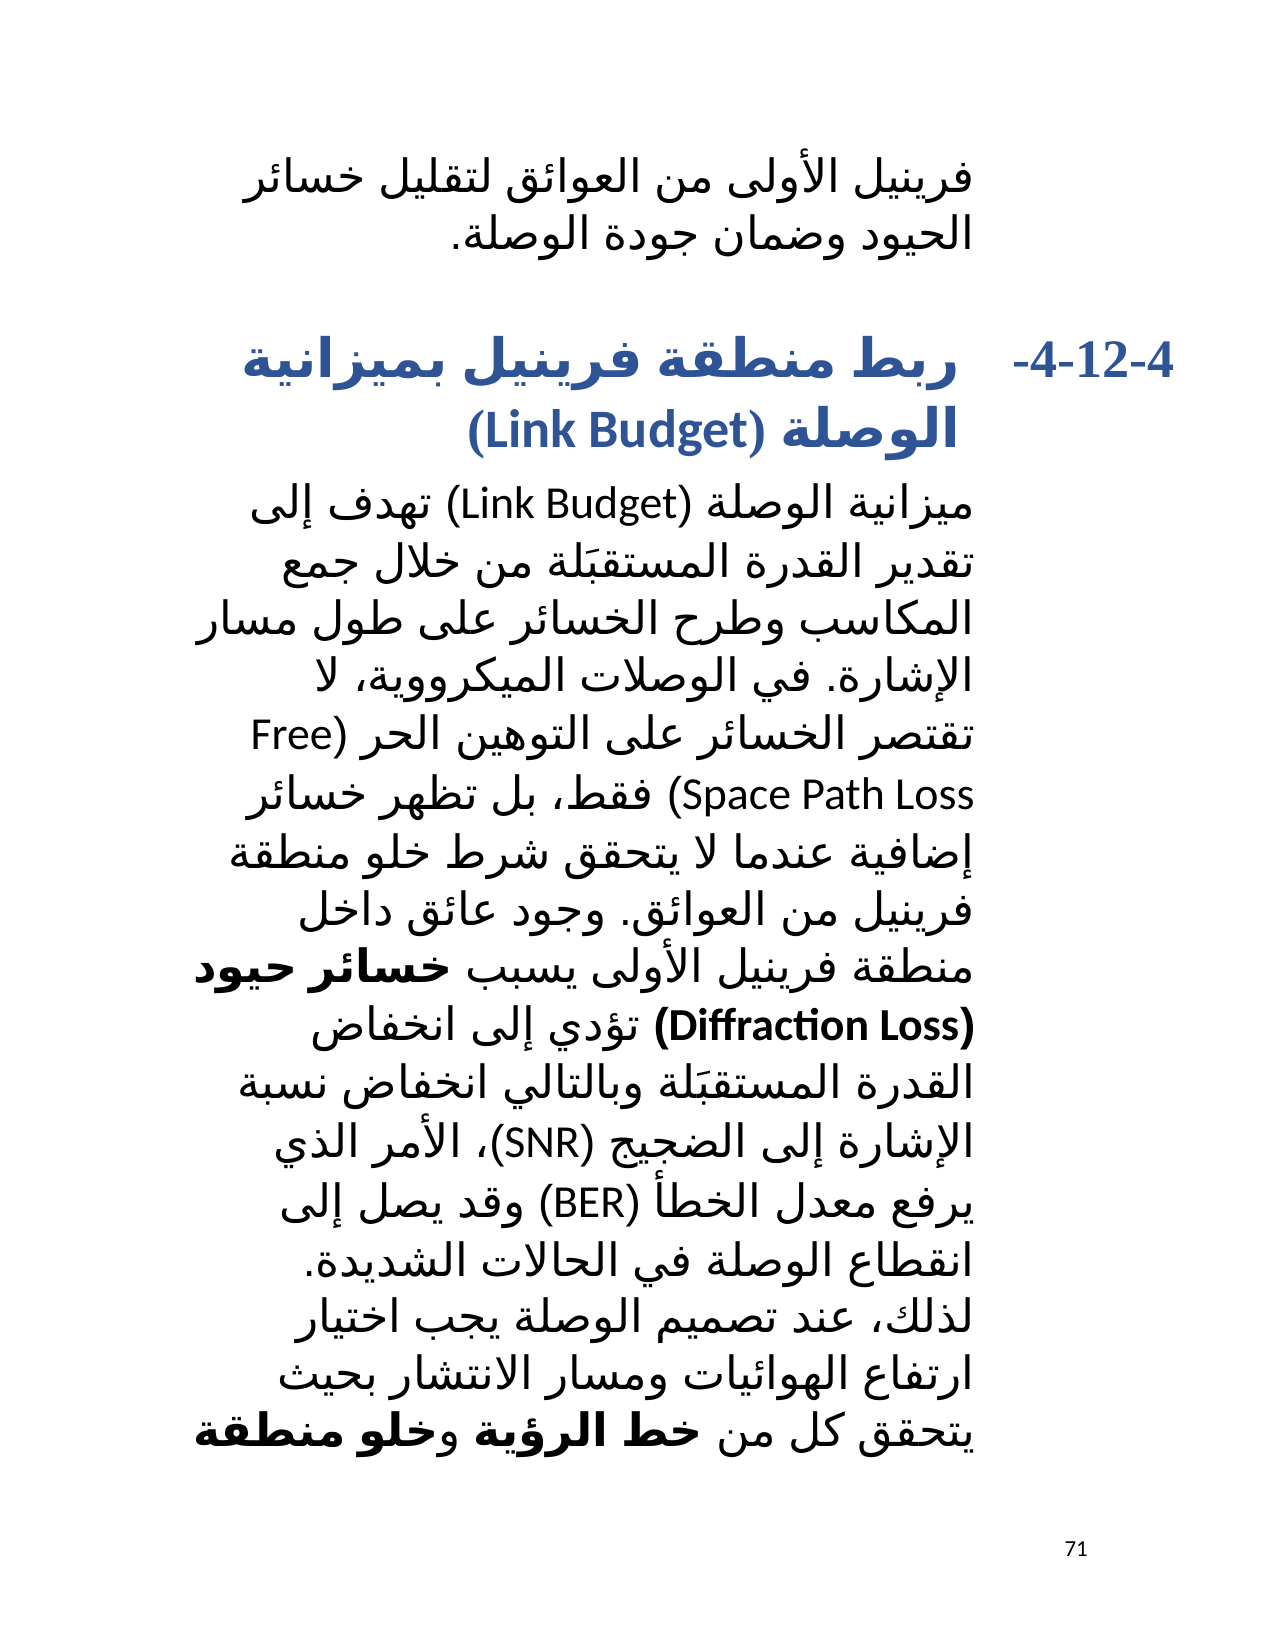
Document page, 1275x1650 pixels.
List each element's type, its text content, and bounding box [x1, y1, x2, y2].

subtitle ربط منطقة فرينيل بميزانية الوصلة (Link Budget) [187, 327, 1012, 461]
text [187, 474, 975, 1456]
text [187, 150, 975, 259]
